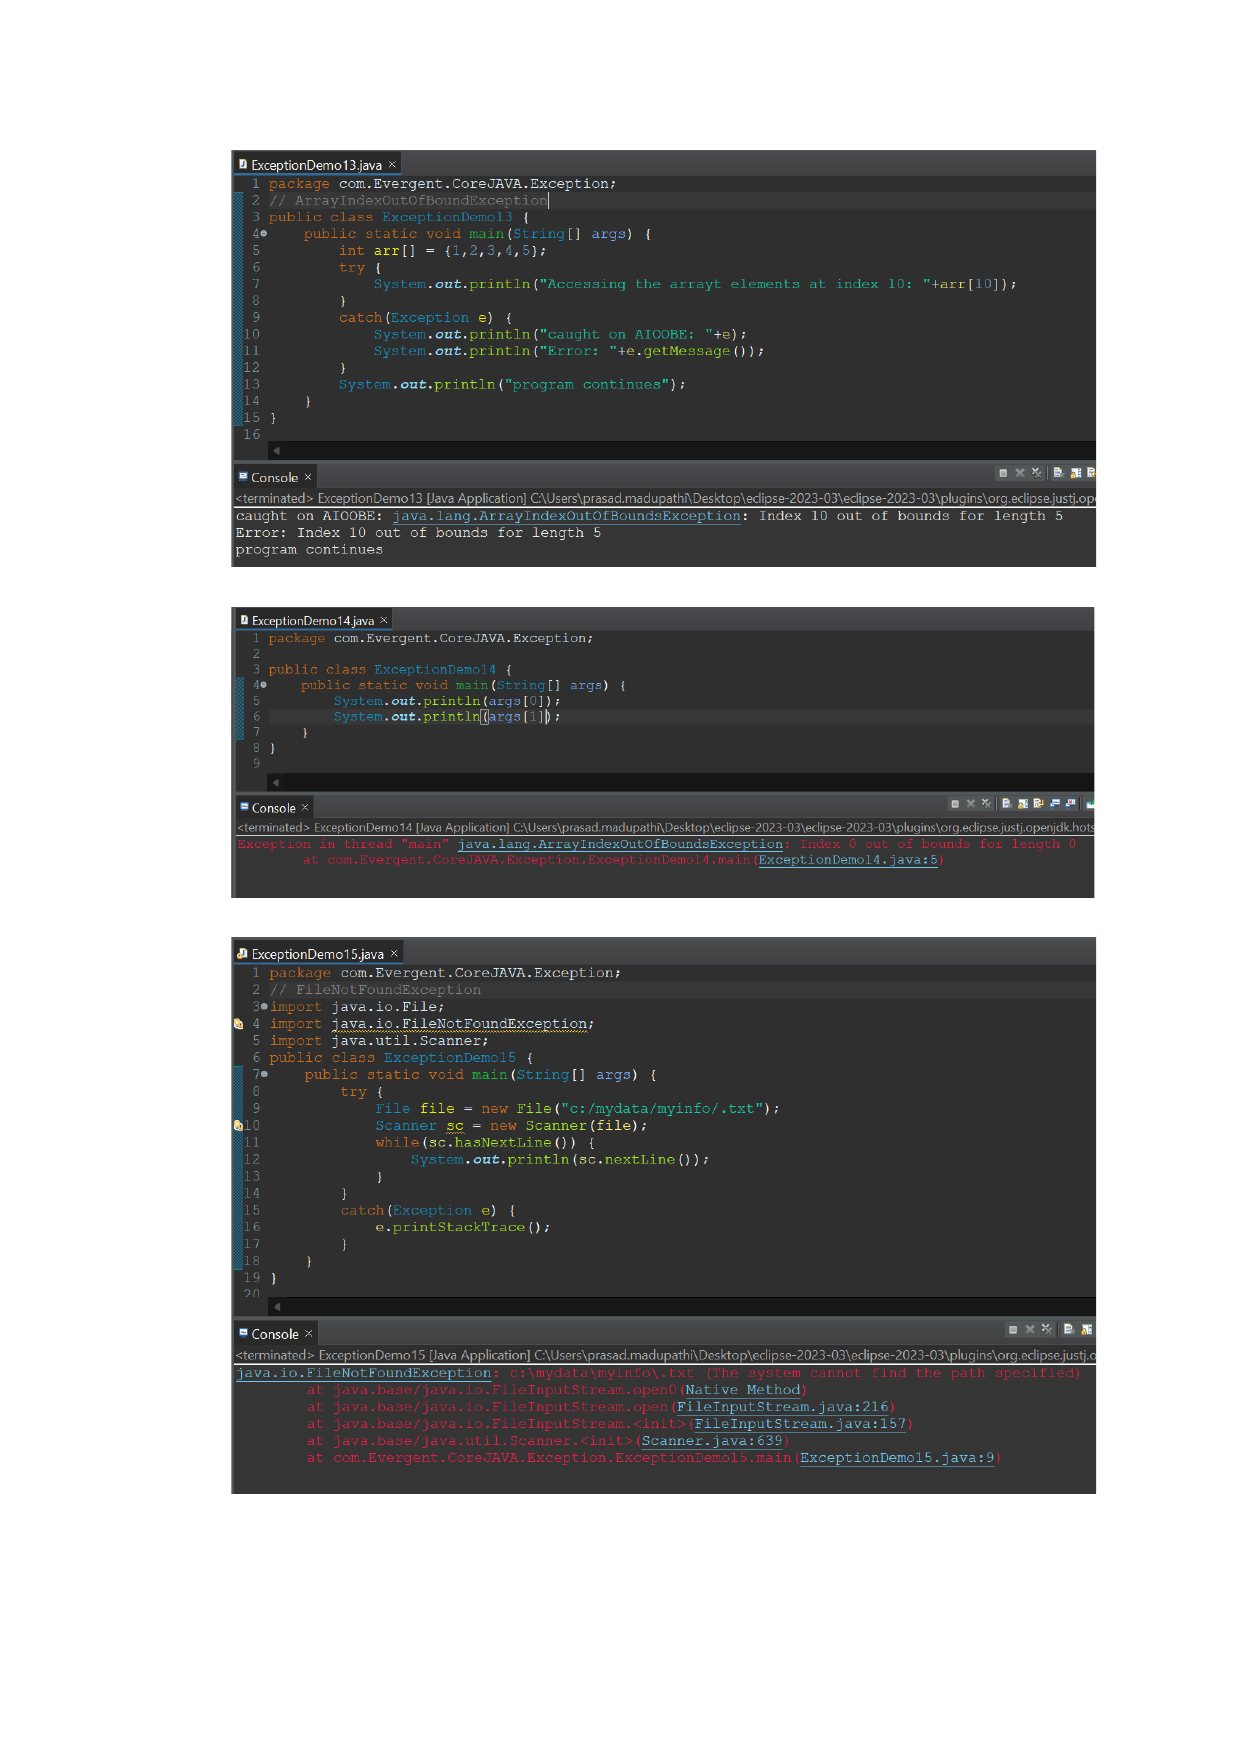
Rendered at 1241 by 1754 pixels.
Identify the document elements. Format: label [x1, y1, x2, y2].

picture [231, 150, 1097, 567]
picture [231, 607, 1095, 898]
picture [231, 937, 1097, 1494]
